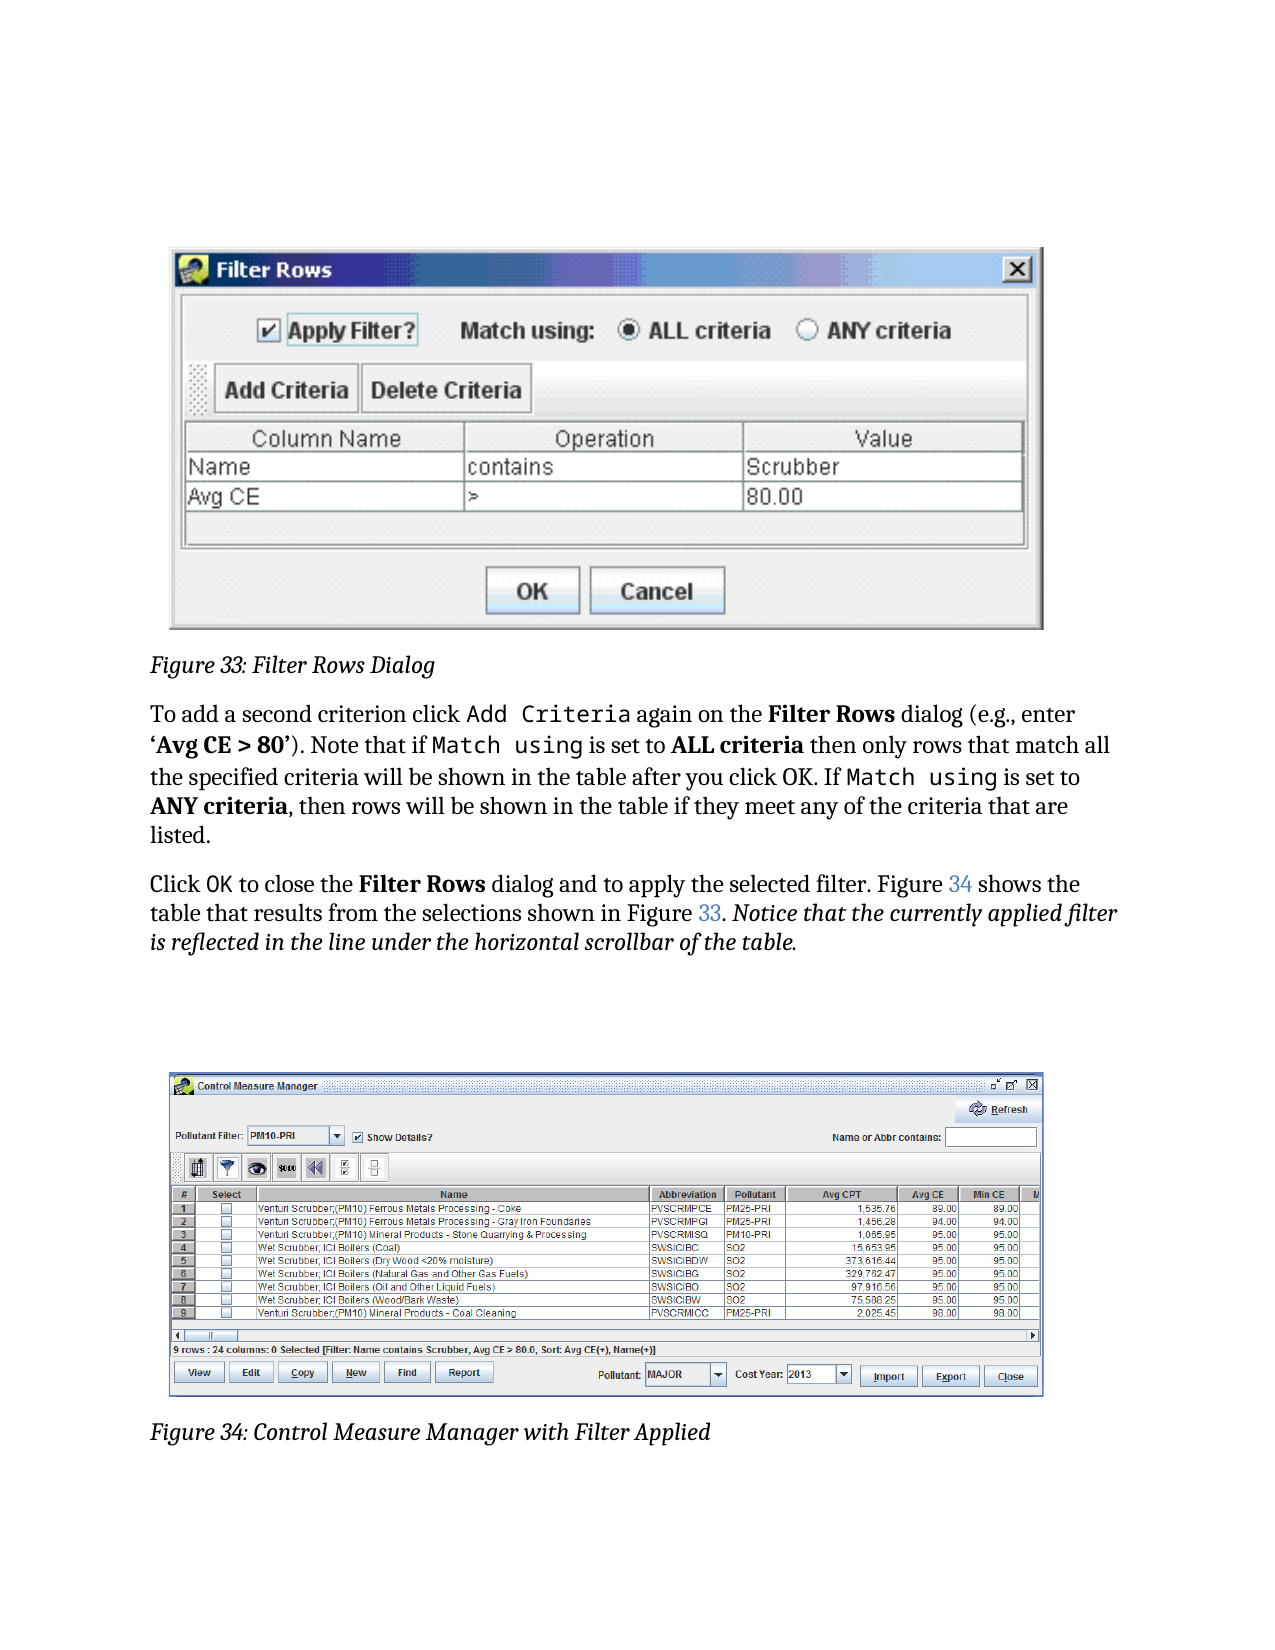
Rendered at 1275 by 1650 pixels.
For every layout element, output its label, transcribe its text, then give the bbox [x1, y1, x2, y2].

picture [168, 247, 1044, 630]
text Click OK to close the Filter Rows dialog and to apply the selected filter. Figure 34 shows the table that results from the selections shown in Figure 33. Notice that the currently applied filter is reflected in the line under the horizontal scrollbar of the table. [150, 868, 1125, 957]
text To add a second criterion click Add Criteria again on the Filter Rows dialog (e.g., enter ‘Avg CE > 80’). Note that if Match using is set to ALL criteria then only rows that match all the specified criteria will be shown in the table after you click OK. If Match using is set to ANY criteria, then rows will be shown in the table if they meet any of the criteria that are listed. [150, 698, 1125, 849]
picture [168, 1072, 1044, 1397]
text Figure 34: Control Measure Manager with Filter Applied [150, 1417, 1125, 1446]
text Figure 33: Filter Rows Dialog [150, 651, 1125, 679]
